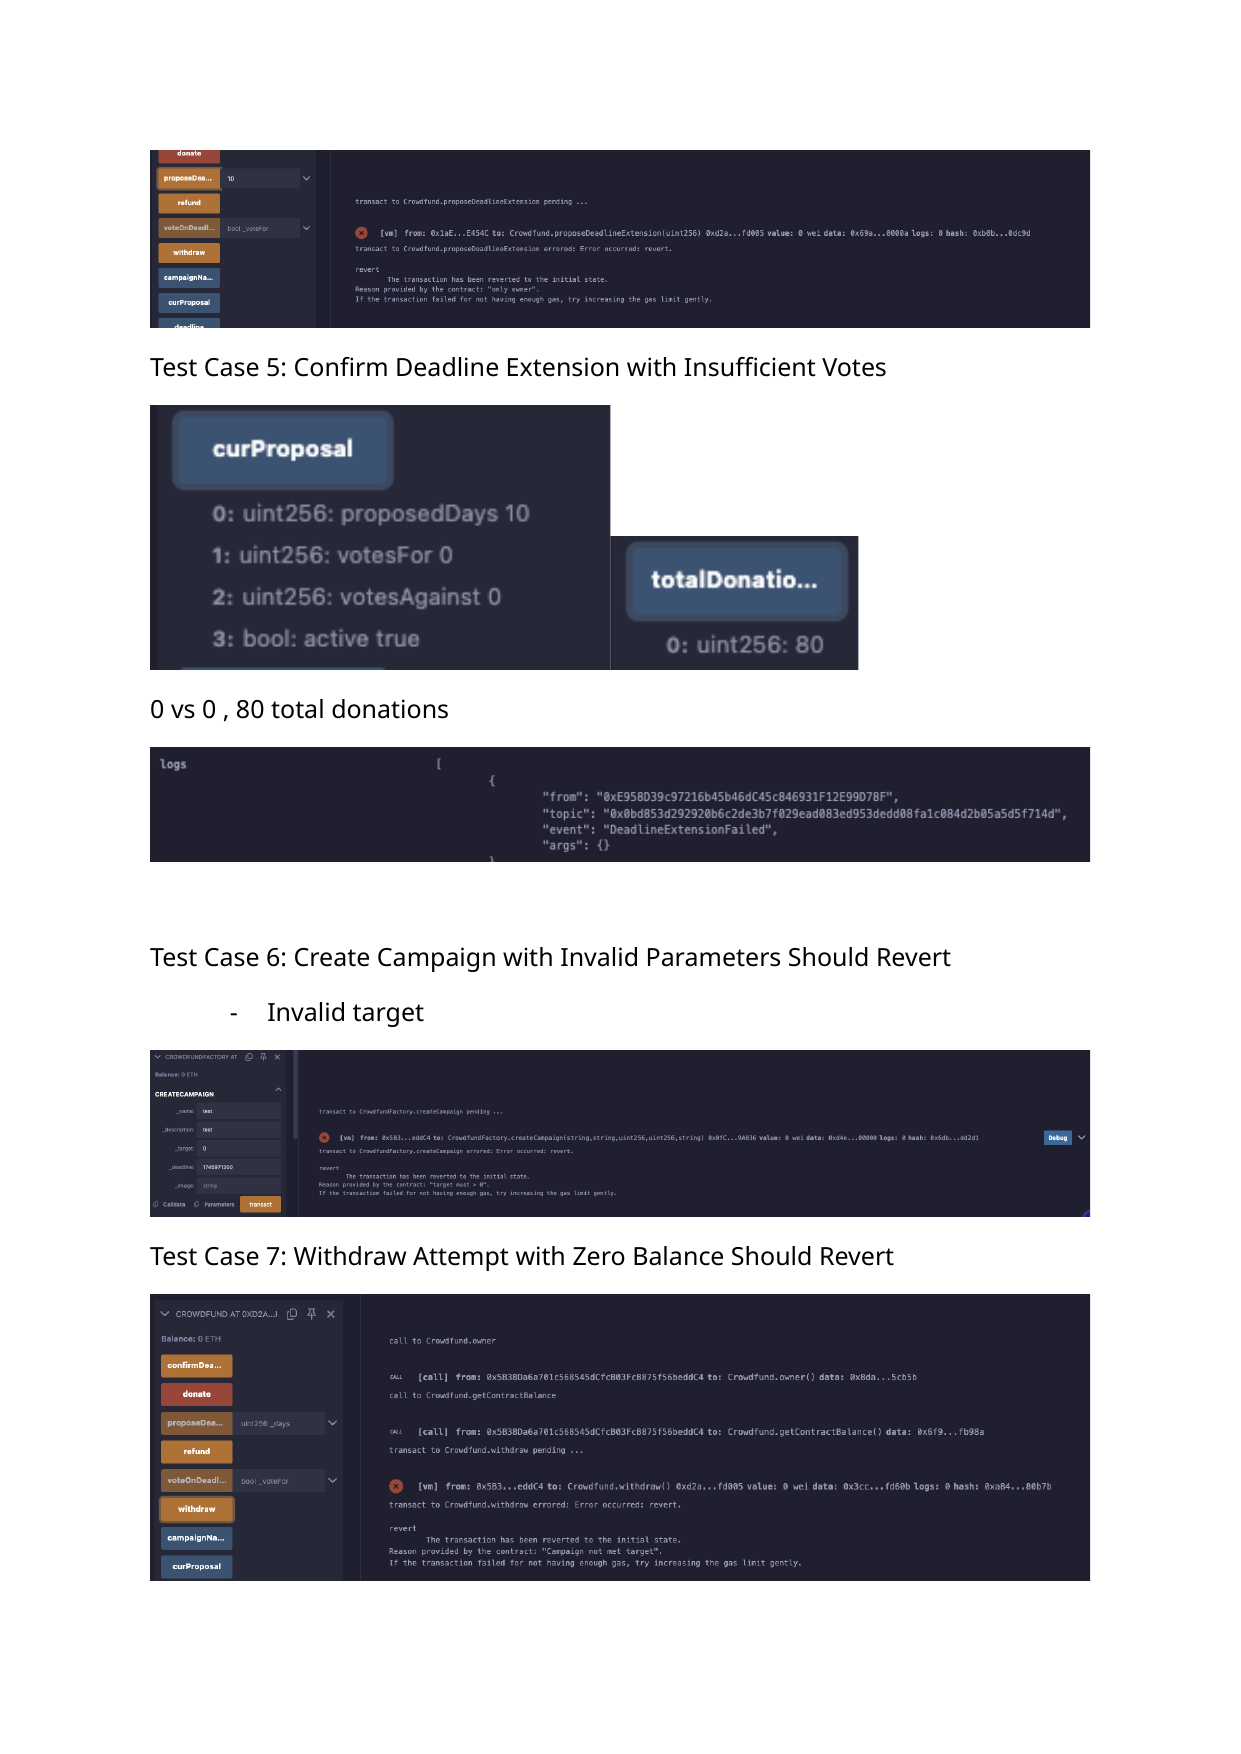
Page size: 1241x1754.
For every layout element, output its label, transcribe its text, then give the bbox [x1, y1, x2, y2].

text Test Case 6: Create Campaign with Invalid Parameters Should Revert [150, 939, 1090, 973]
list Invalid target [229, 995, 1090, 1029]
picture [150, 1294, 1091, 1581]
picture [150, 1050, 1091, 1217]
picture [150, 405, 859, 670]
text 0 vs 0 , 80 total donations [150, 692, 1090, 726]
picture [150, 747, 1091, 862]
text Test Case 7: Withdraw Attempt with Zero Balance Should Revert [150, 1238, 1090, 1272]
text Test Case 5: Confirm Deadline Extension with Insufficient Votes [150, 349, 1090, 383]
picture [150, 150, 1091, 328]
